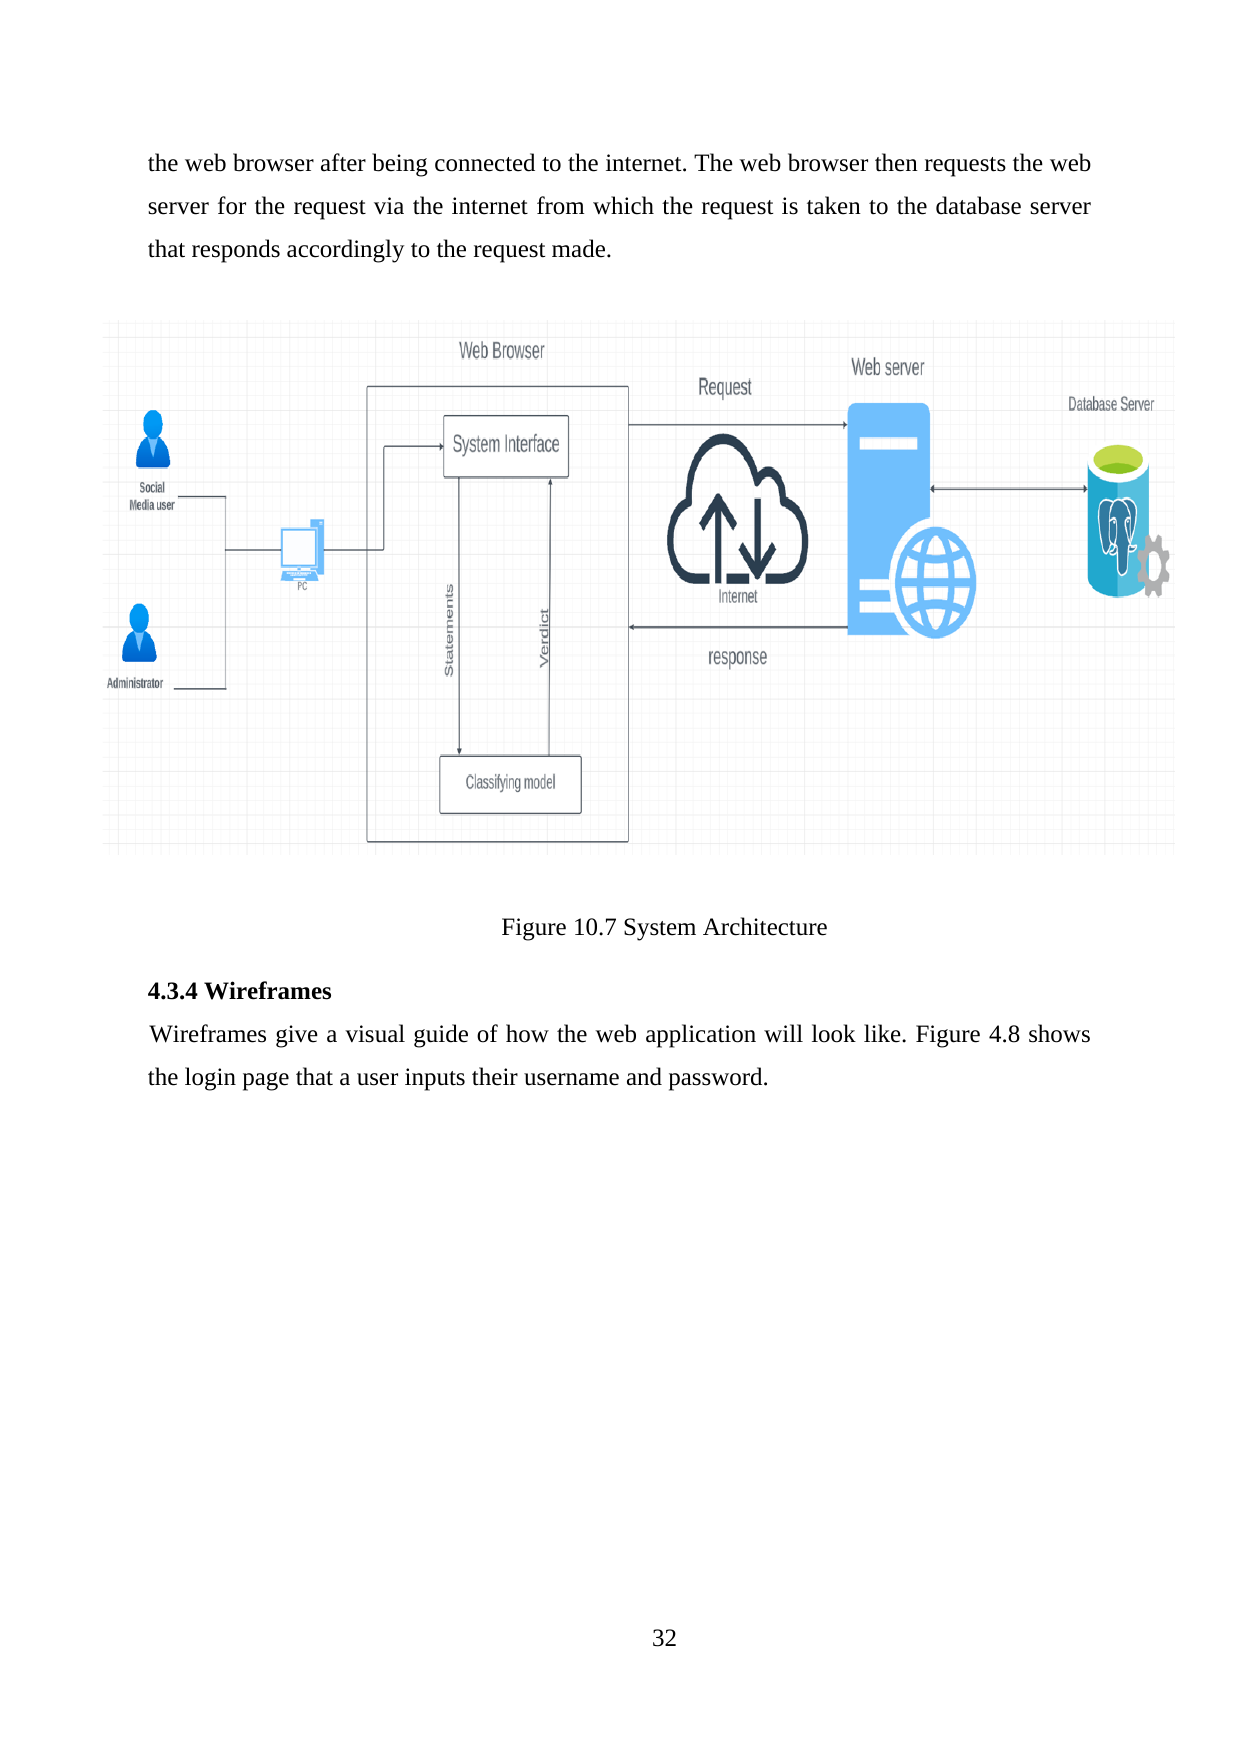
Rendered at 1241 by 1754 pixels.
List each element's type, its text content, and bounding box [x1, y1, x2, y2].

text Figure 10.7 System Architecture [236, 912, 1092, 941]
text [103, 148, 1092, 263]
picture [102, 320, 1175, 855]
subtitle 4.3.4 Wireframes [148, 976, 1092, 1005]
text Wireframes give a visual guide of how the web application will look like. Figure 4.8 shows the login page that a user inputs their username and password. [133, 1019, 1092, 1091]
